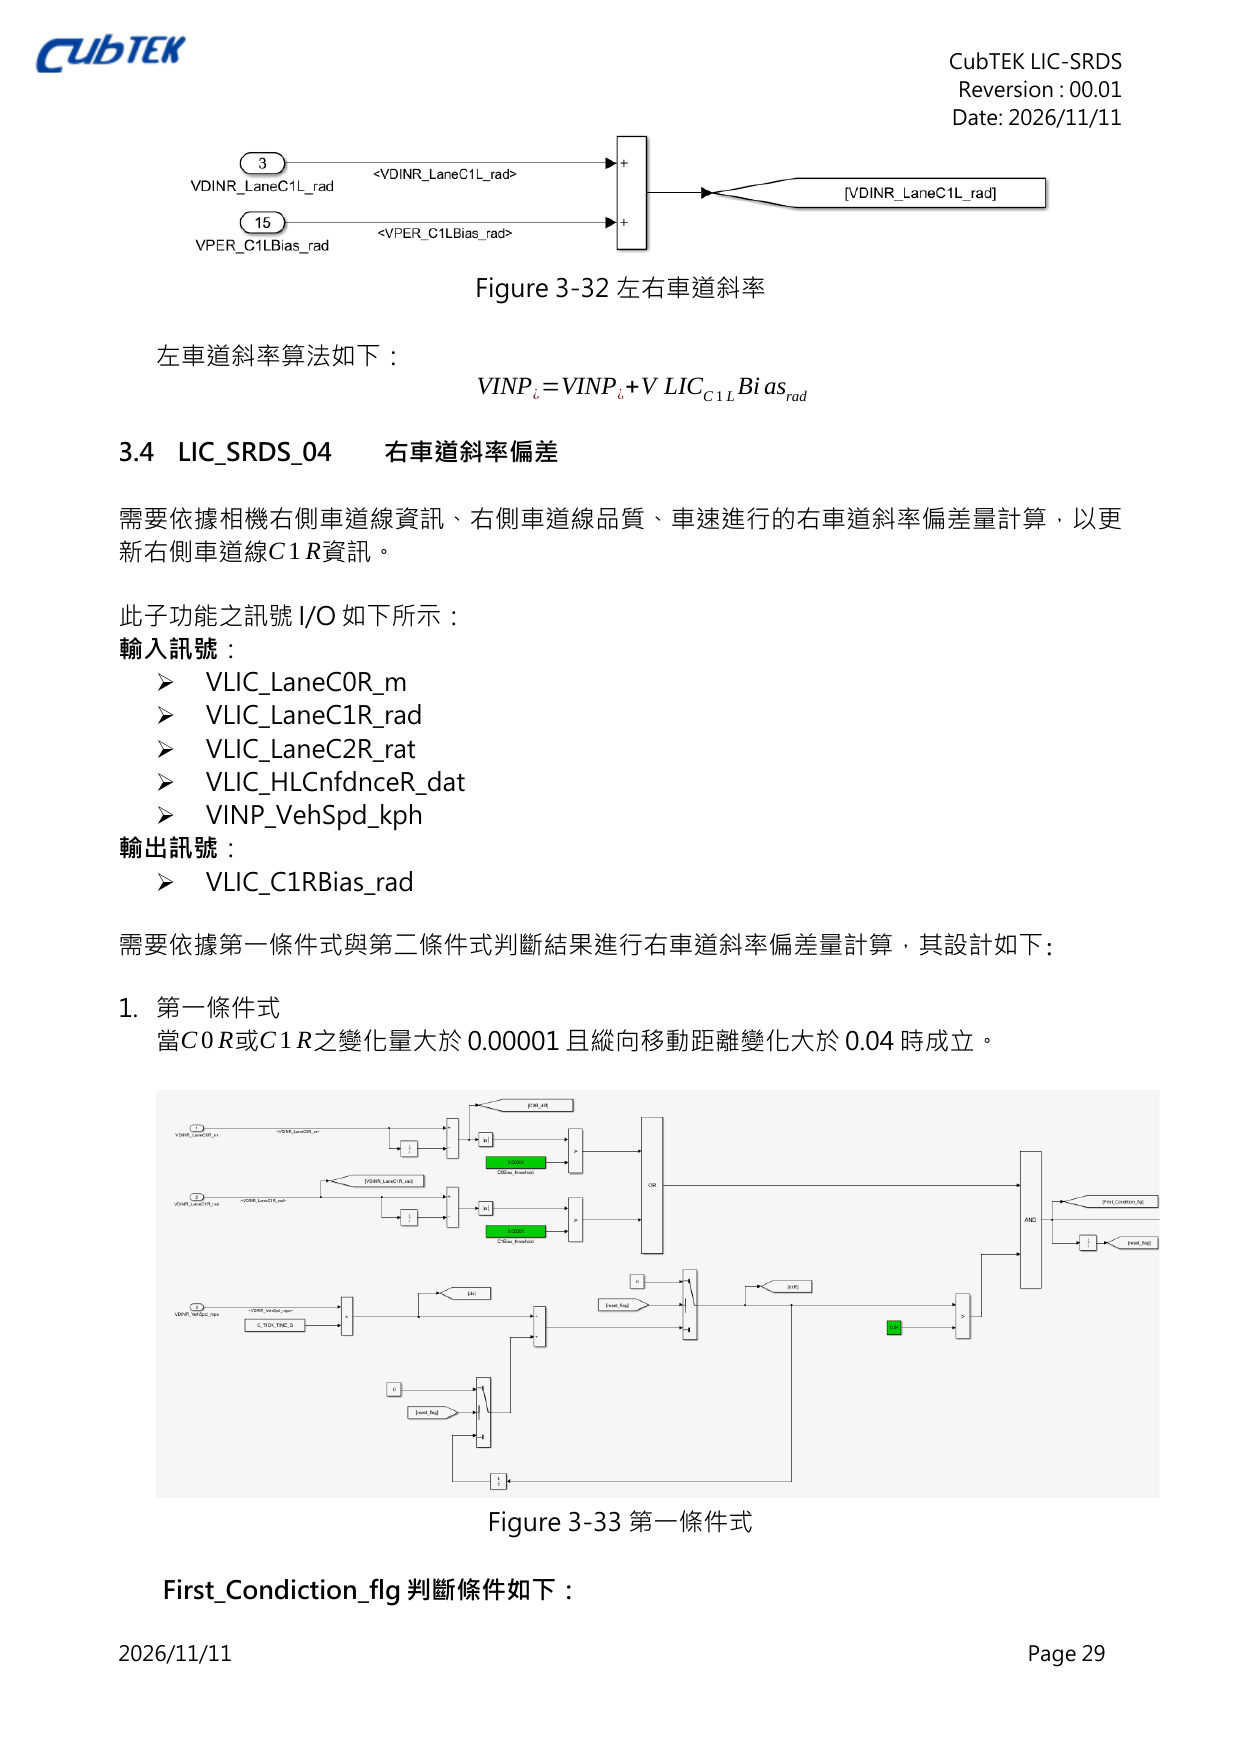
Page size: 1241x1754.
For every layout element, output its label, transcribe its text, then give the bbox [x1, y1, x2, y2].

text 輸出訊號： [118, 831, 1122, 864]
list 第一條件式 [118, 991, 1122, 1024]
picture [28, 25, 188, 71]
text 左車道斜率算法如下： [156, 339, 1122, 372]
text 當或之變化量大於0.00001且縱向移動距離變化大於0.04時成立。 [156, 1024, 1122, 1057]
text Figure 3-33 第一條件式 [118, 1498, 1122, 1540]
text 需要依據相機右側車道線資訊、右側車道線品質、車速進行的右車道斜率偏差量計算，以更新右側車道線資訊。 [118, 502, 1122, 568]
text 輸入訊號： [118, 631, 1122, 665]
text Figure 3-32 左右車道斜率 [118, 264, 1122, 306]
picture [155, 1090, 1160, 1498]
picture [185, 130, 1055, 264]
list VINP_VehSpd_kph [156, 798, 1122, 831]
list VLIC_HLCnfdnceR_dat [156, 764, 1122, 798]
text First_Condiction_flg判斷條件如下： [162, 1573, 1122, 1606]
list VLIC_C1RBias_rad [156, 864, 1122, 897]
list VLIC_LaneC2R_rat [156, 731, 1122, 764]
text 此子功能之訊號I/O如下所示： [118, 598, 1122, 631]
subtitle LIC_SRDS_04 右車道斜率偏差 [118, 434, 1122, 468]
list VLIC_LaneC0R_m [156, 665, 1122, 698]
list VLIC_LaneC1R_rad [156, 698, 1122, 731]
text 需要依據第一條件式與第二條件式判斷結果進行右車道斜率偏差量計算，其設計如下: [118, 927, 1122, 961]
